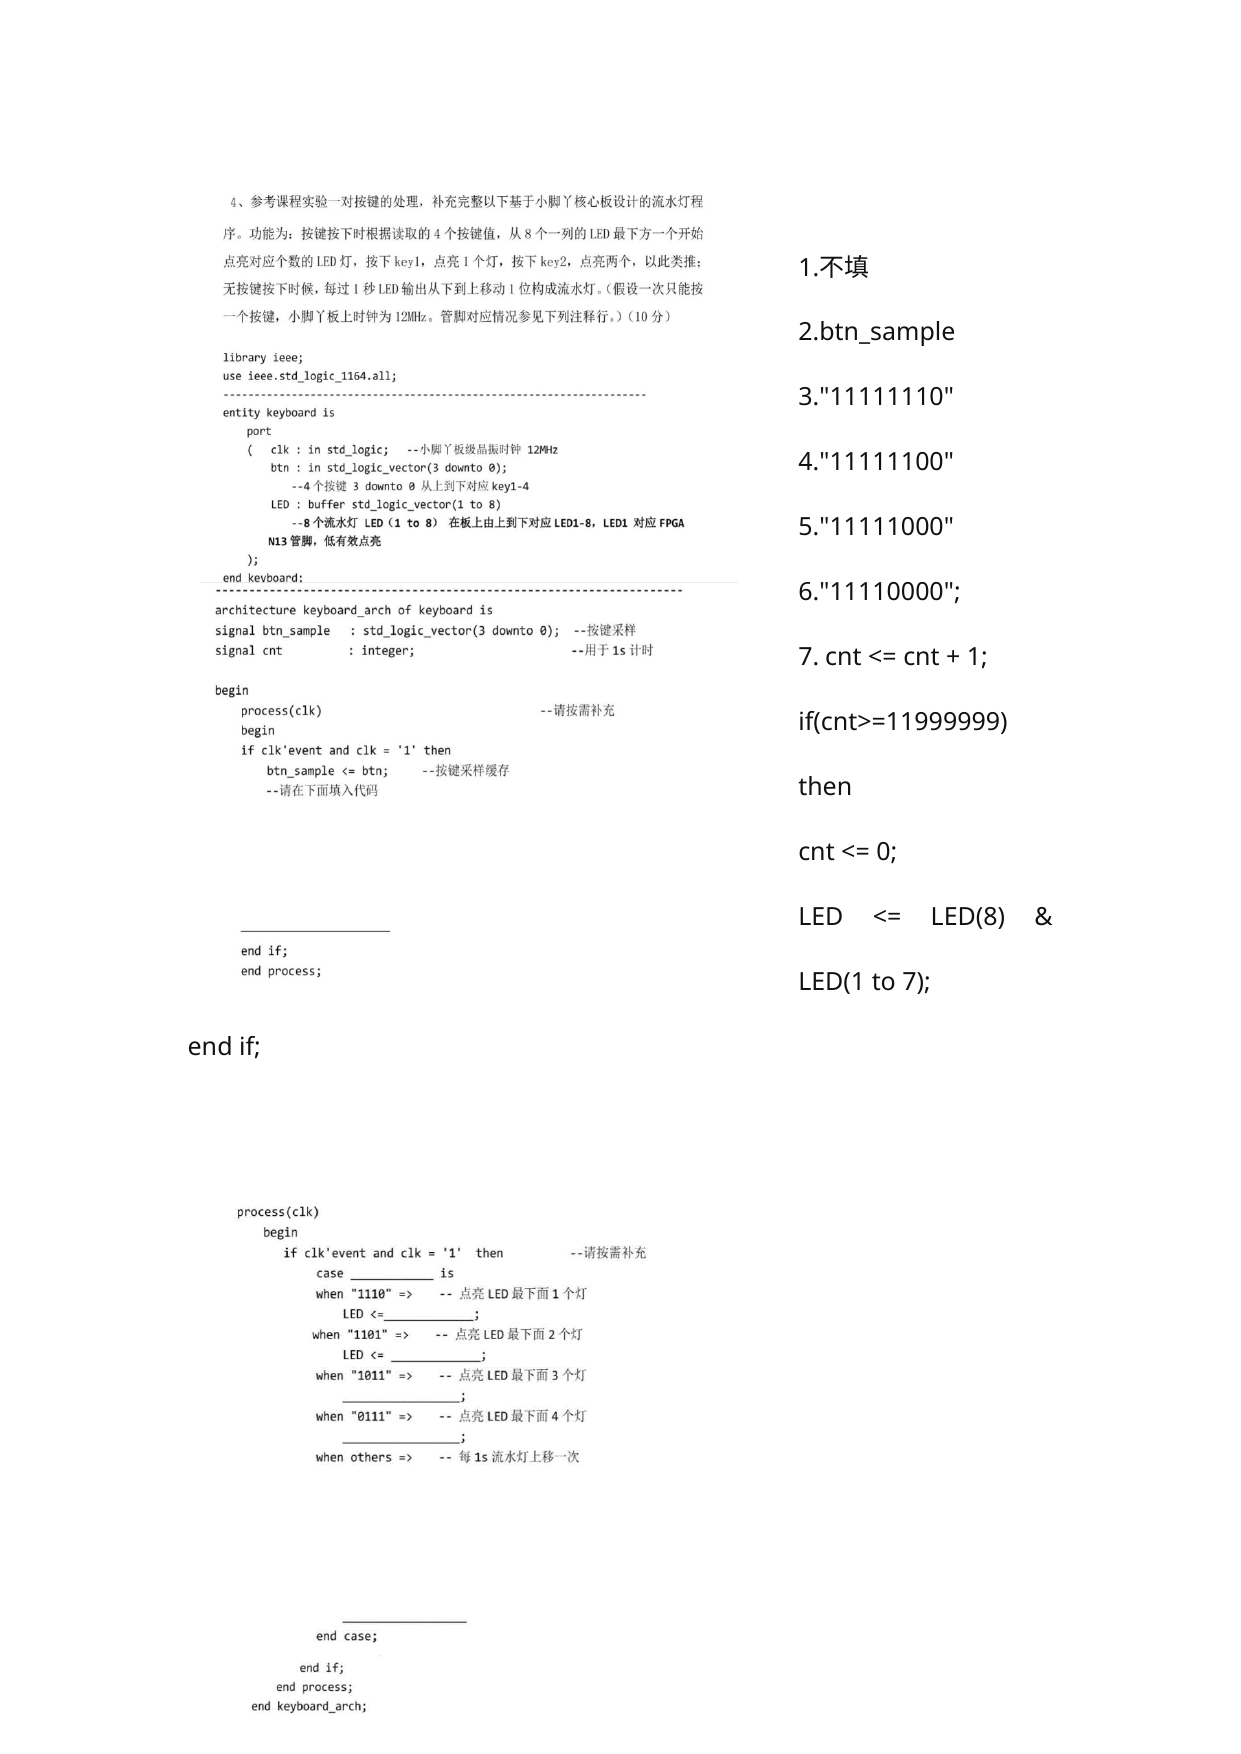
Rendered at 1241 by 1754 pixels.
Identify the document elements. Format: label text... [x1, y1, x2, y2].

picture [187, 1159, 720, 1754]
text 4."11111100" [780, 428, 1053, 493]
text 2.btn_sample [780, 298, 1053, 363]
text end if; [187, 1013, 1053, 1078]
text 5."11111000" [780, 493, 1053, 558]
text then [780, 753, 1053, 818]
text 1.不填 [780, 233, 1053, 298]
text LED <= LED(8) & LED(1 to 7); [187, 883, 1053, 1013]
text 6."11110000"; [780, 558, 1053, 623]
text cnt <= 0; [780, 818, 1053, 883]
text if(cnt>=11999999) [780, 688, 1053, 753]
text 7. cnt <= cnt + 1; [780, 623, 1053, 688]
text 3."11111110" [780, 363, 1053, 428]
picture [187, 172, 780, 996]
